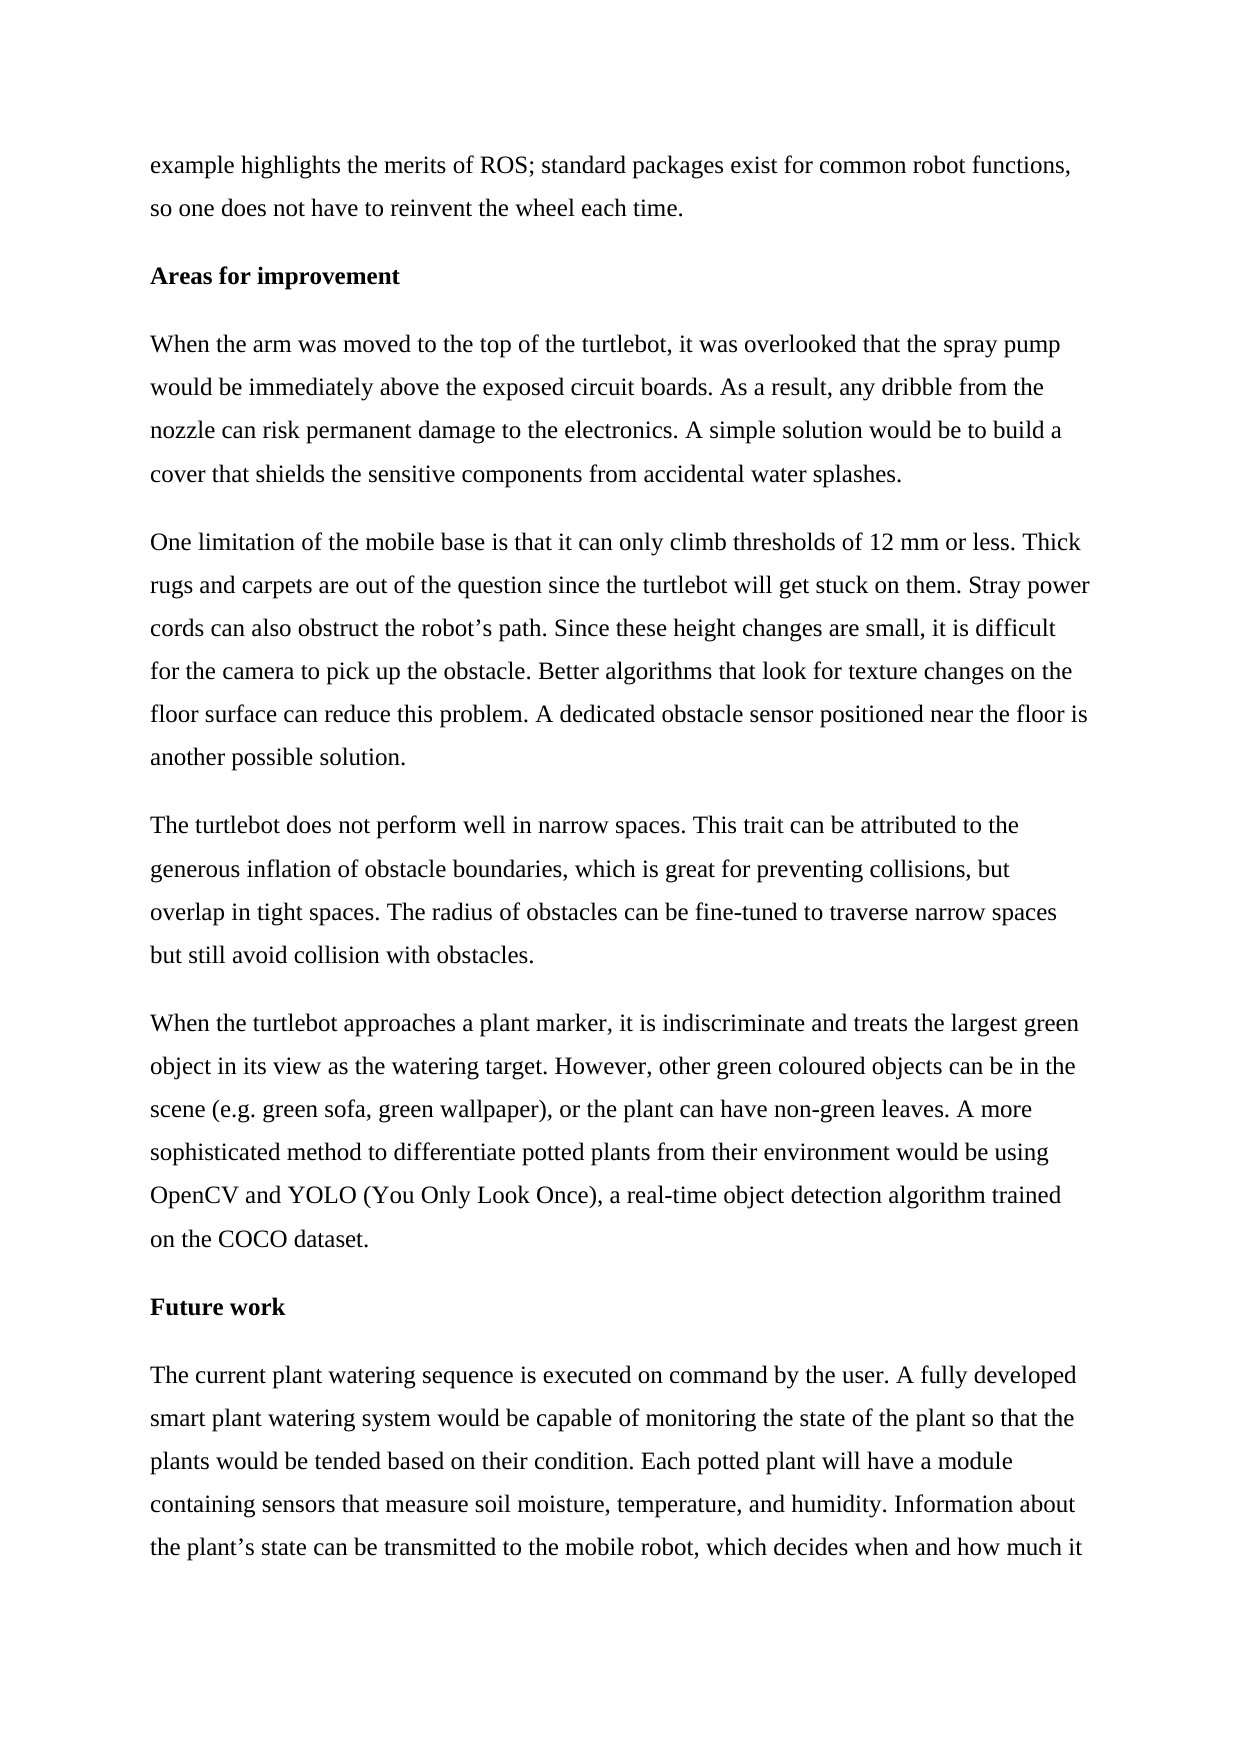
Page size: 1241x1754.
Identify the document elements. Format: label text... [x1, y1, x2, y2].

text The turtlebot does not perform well in narrow spaces. This trait can be attributed to the generous inflation of obstacle boundaries, which is great for preventing collisions, but overlap in tight spaces. The radius of obstacles can be fine-tuned to traverse narrow spaces but still avoid collision with obstacles. [150, 811, 1090, 969]
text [150, 1360, 1090, 1561]
text One limitation of the mobile base is that it can only climb thresholds of 12 mm or less. Thick rugs and carpets are out of the question since the turtlebot will get stuck on them. Stray power cords can also obstruct the robot’s path. Since these height changes are small, it is difficult for the camera to pick up the obstacle. Better algorithms that look for texture changes on the floor surface can reduce this problem. A dedicated obstacle sensor positioned near the floor is another possible solution. [150, 527, 1090, 771]
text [150, 150, 1090, 222]
subtitle Future work [150, 1292, 1090, 1321]
text When the turtlebot approaches a plant marker, it is indiscriminate and treats the largest green object in its view as the watering target. However, other green coloured objects can be in the scene (e.g. green sofa, green wallpaper), or the plant can have non-green leaves. A more sophisticated method to differentiate potted plants from their environment would be using OpenCV and YOLO (You Only Look Once), a real-time object detection algorithm trained on the COCO dataset. [150, 1008, 1090, 1252]
subtitle Areas for improvement [150, 261, 1090, 290]
text When the arm was moved to the top of the turtlebot, it was overlooked that the spray pump would be immediately above the exposed circuit boards. As a result, any dribble from the nozzle can risk permanent damage to the electronics. A simple solution would be to build a cover that shields the sensitive components from accidental water splashes. [150, 329, 1090, 487]
